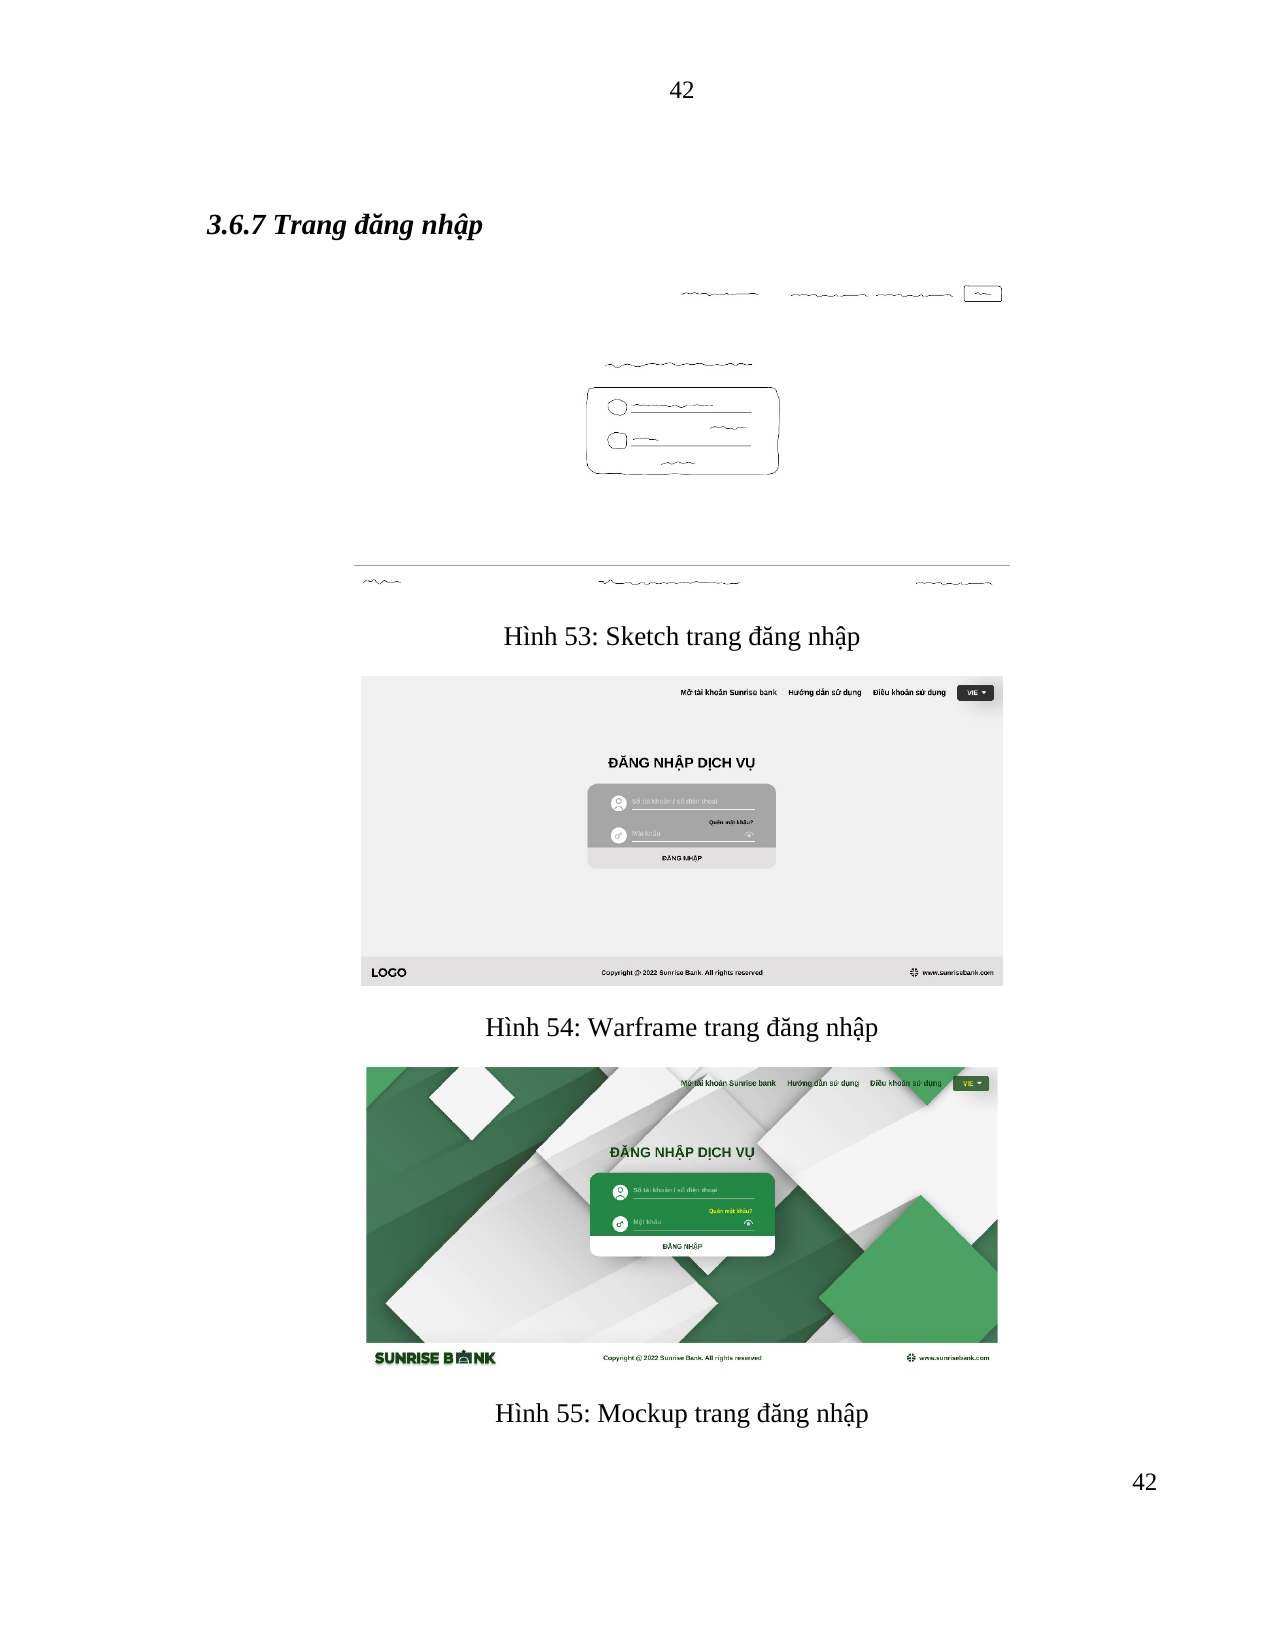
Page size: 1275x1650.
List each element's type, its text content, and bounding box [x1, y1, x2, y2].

picture [366, 1067, 998, 1372]
picture [360, 676, 1003, 986]
text Hình 53: Sketch trang đăng nhập [207, 619, 1157, 651]
picture [353, 277, 1011, 595]
text 3.6.7 Trang đăng nhập [207, 207, 1157, 240]
text Hình 55: Mockup trang đăng nhập [207, 1397, 1157, 1428]
text Hình 54: Warframe trang đăng nhập [207, 1011, 1157, 1042]
